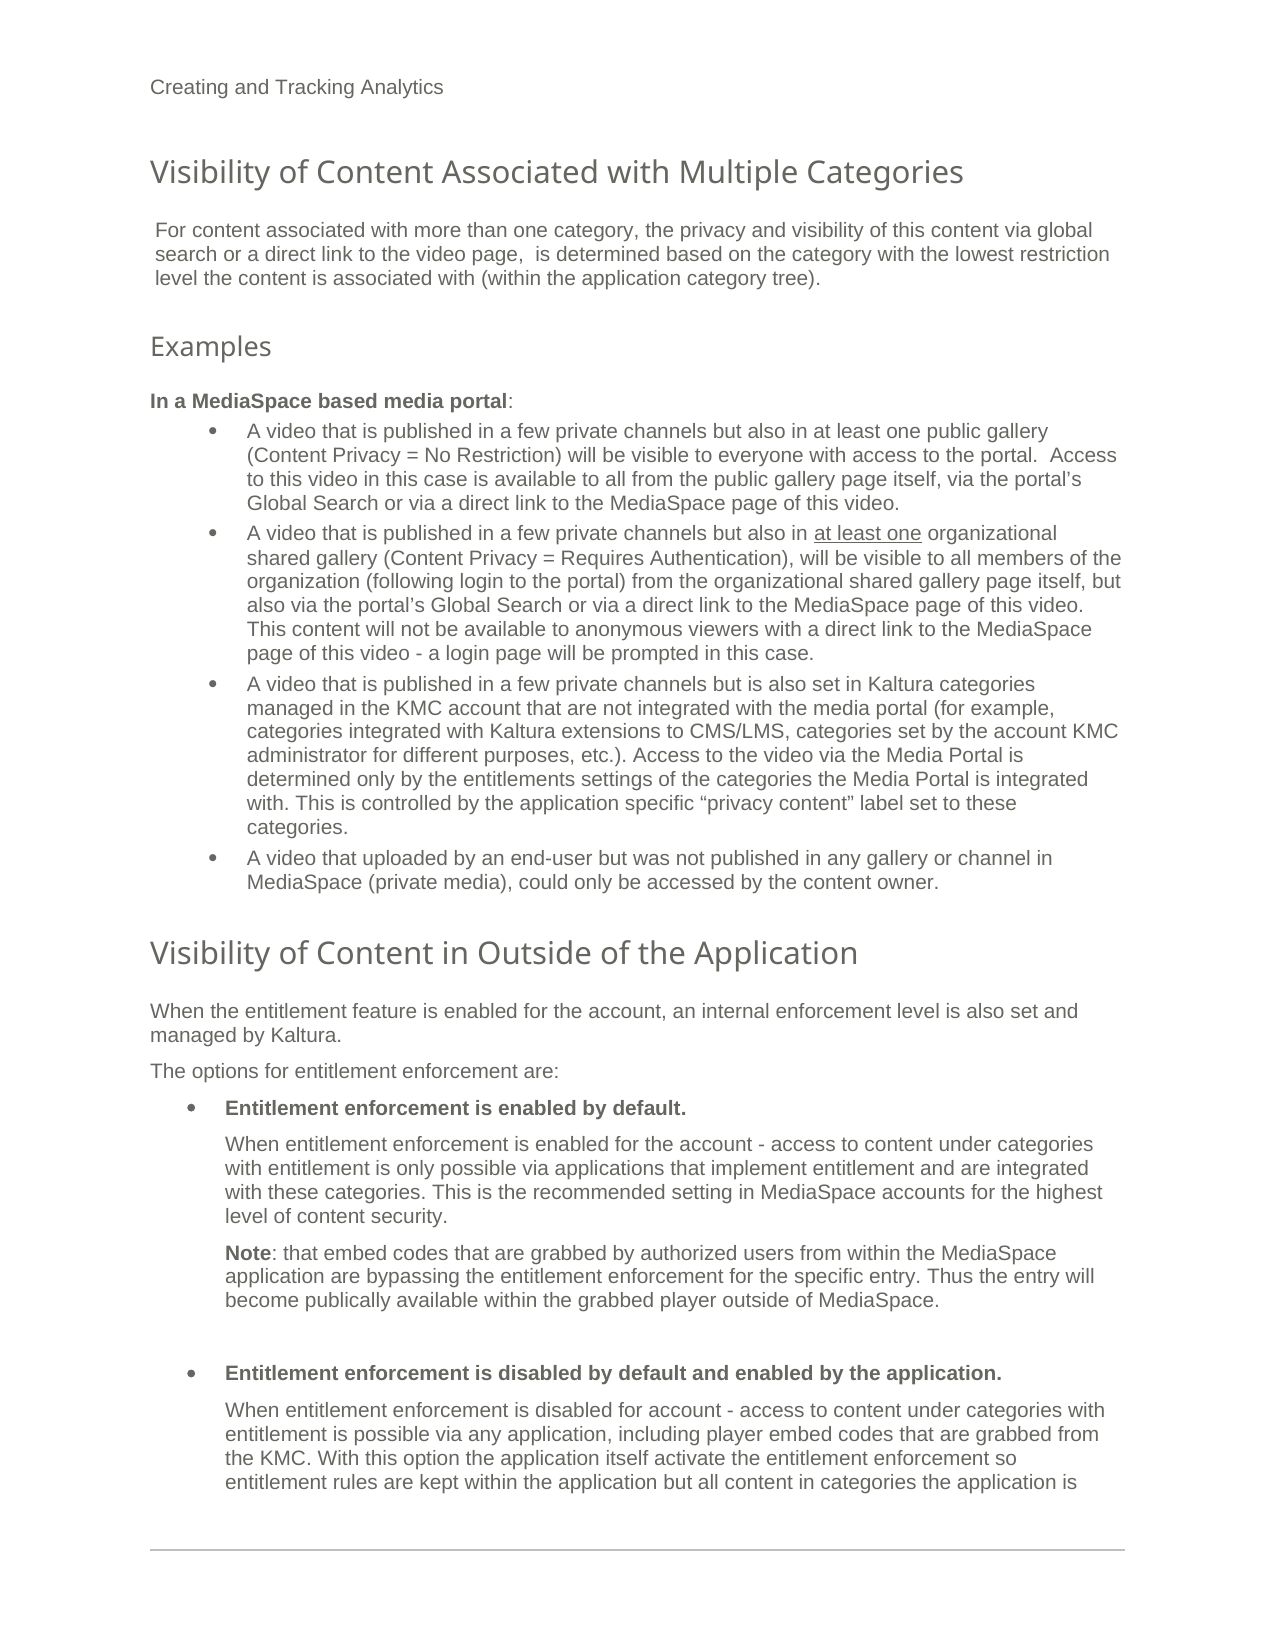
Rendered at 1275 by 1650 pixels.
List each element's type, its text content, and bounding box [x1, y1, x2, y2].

list A video that uploaded by an end-user but was not published in any gallery or channel in MediaSpace (private media), could only be accessed by the content owner. [209, 845, 1125, 893]
list A video that is published in a few private channels but also in at least one organizational shared gallery (Content Privacy = Requires Authentication), will be visible to all members of the organization (following login to the portal) from the organizational shared gallery page itself, but also via the portal’s Global Search or via a direct link to the MediaSpace page of this video. This content will not be available to anonymous viewers with a direct link to the MediaSpace page of this video - a login page will be prompted in this case. [209, 521, 1125, 665]
list Note: that embed codes that are grabbed by authorized users from within the MediaSpace application are bypassing the entitlement enforcement for the specific entry. Thus the entry will become publically available within the grabbed player outside of MediaSpace. [225, 1240, 1125, 1312]
text When the entitlement feature is enabled for the account, an internal enforcement level is also set and managed by Kaltura. [150, 998, 1125, 1046]
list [225, 1398, 1125, 1493]
list When entitlement enforcement is enabled for the account - access to content under categories with entitlement is only possible via applications that implement entitlement and are integrated with these categories. This is the recommended setting in MediaSpace accounts for the highest level of content security. [225, 1132, 1125, 1228]
text For content associated with more than one category, the privacy and visibility of this content via global search or a direct link to the video page, is determined based on the category with the lowest restriction level the content is associated with (within the application category tree). [155, 218, 1125, 289]
list A video that is published in a few private channels but also in at least one public gallery (Content Privacy = No Restriction) will be visible to everyone with access to the portal. Access to this video in this case is available to all from the public gallery page itself, via the portal’s Global Search or via a direct link to the MediaSpace page of this video. [209, 419, 1125, 515]
text The options for entitlement enforcement are: [150, 1059, 1125, 1083]
list Entitlement enforcement is disabled by default and enabled by the application. [187, 1361, 1125, 1385]
subtitle Visibility of Content Associated with Multiple Categories [150, 150, 1125, 193]
subtitle Examples [150, 327, 1125, 364]
text In a MediaSpace based media portal: [150, 389, 1125, 413]
list Entitlement enforcement is enabled by default. [187, 1095, 1125, 1119]
list A video that is published in a few private channels but is also set in Kaltura categories managed in the KMC account that are not integrated with the media portal (for example, categories integrated with Kaltura extensions to CMS/LMS, categories set by the account KMC administrator for different purposes, etc.). Access to the video via the Media Portal is determined only by the entitlements settings of the categories the Media Portal is integrated with. This is controlled by the application specific “privacy content” label set to these categories. [209, 671, 1125, 839]
subtitle Visibility of Content in Outside of the Application [150, 931, 1125, 973]
